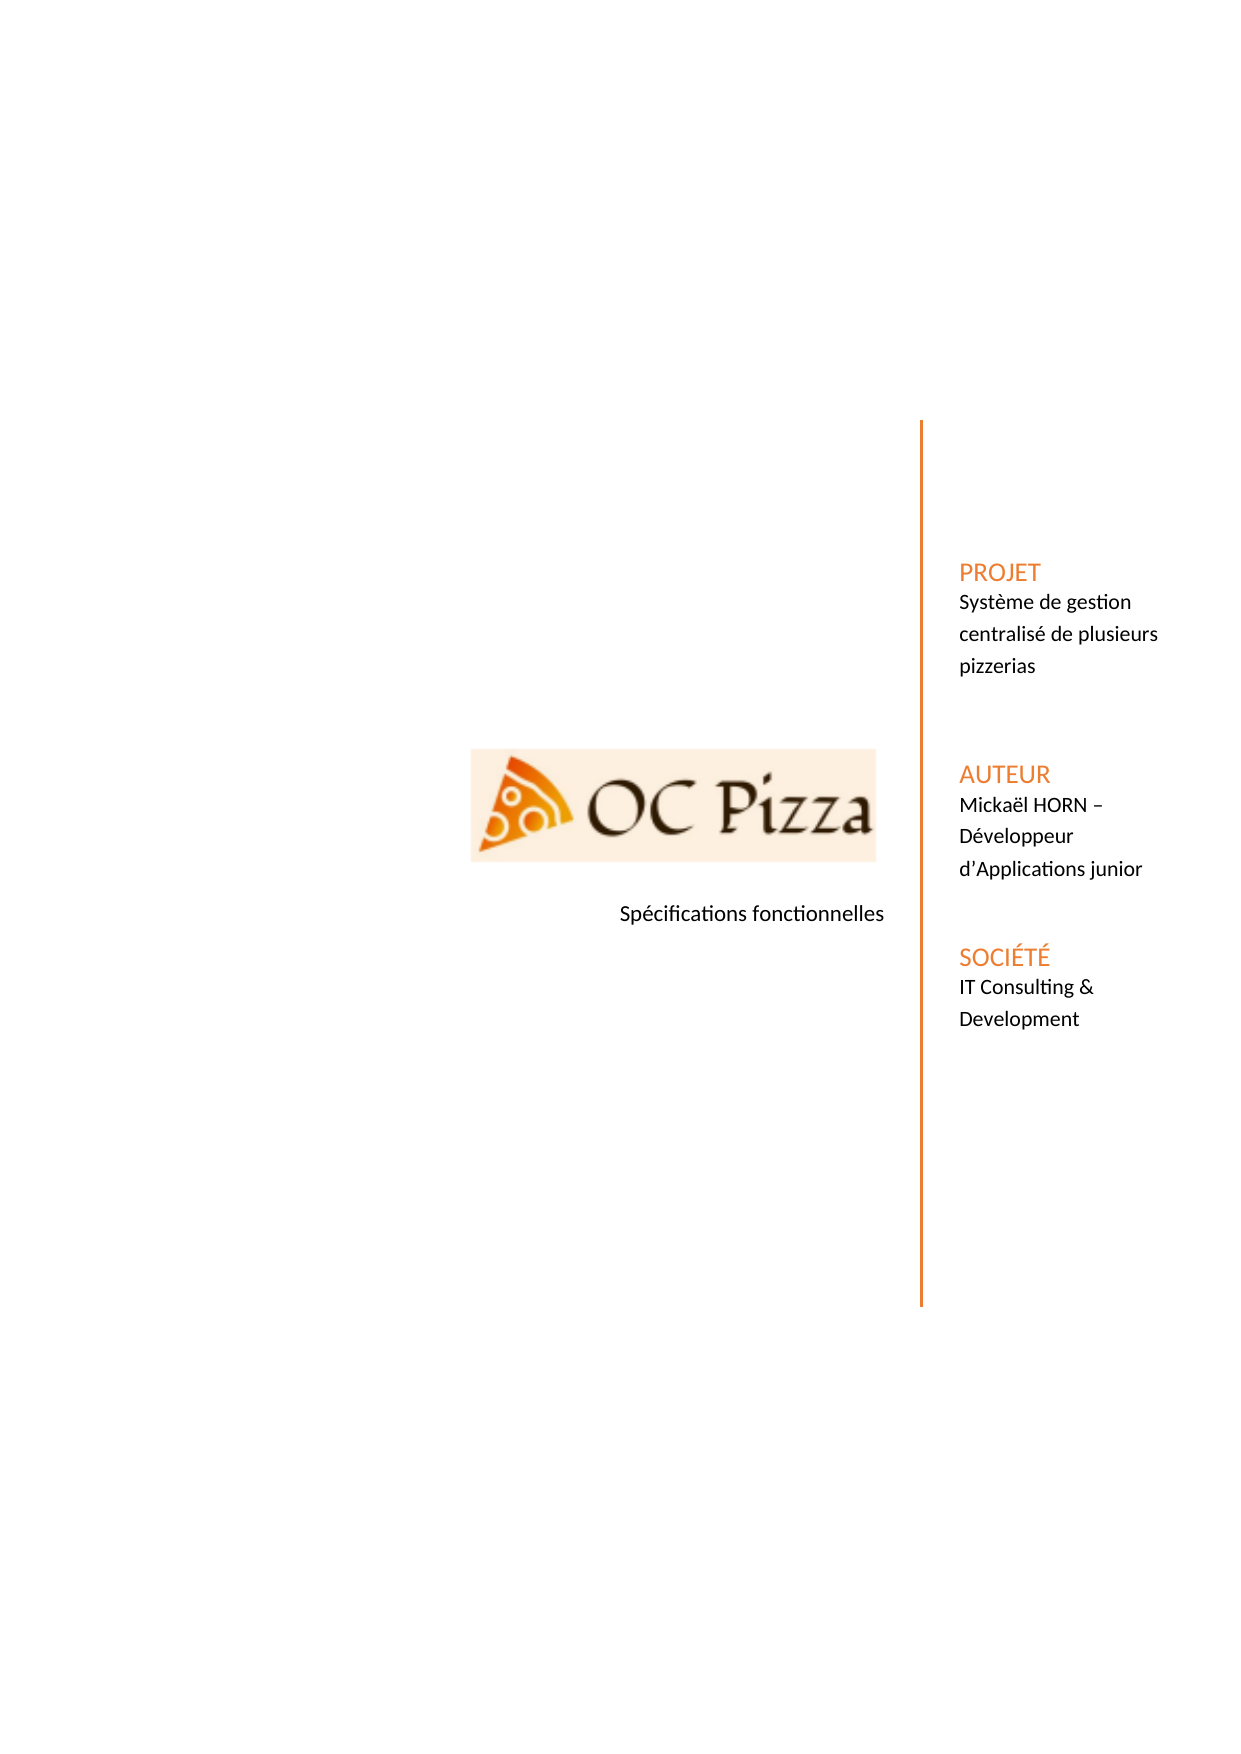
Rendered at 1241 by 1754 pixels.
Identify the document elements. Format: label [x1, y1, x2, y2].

picture [463, 739, 885, 873]
